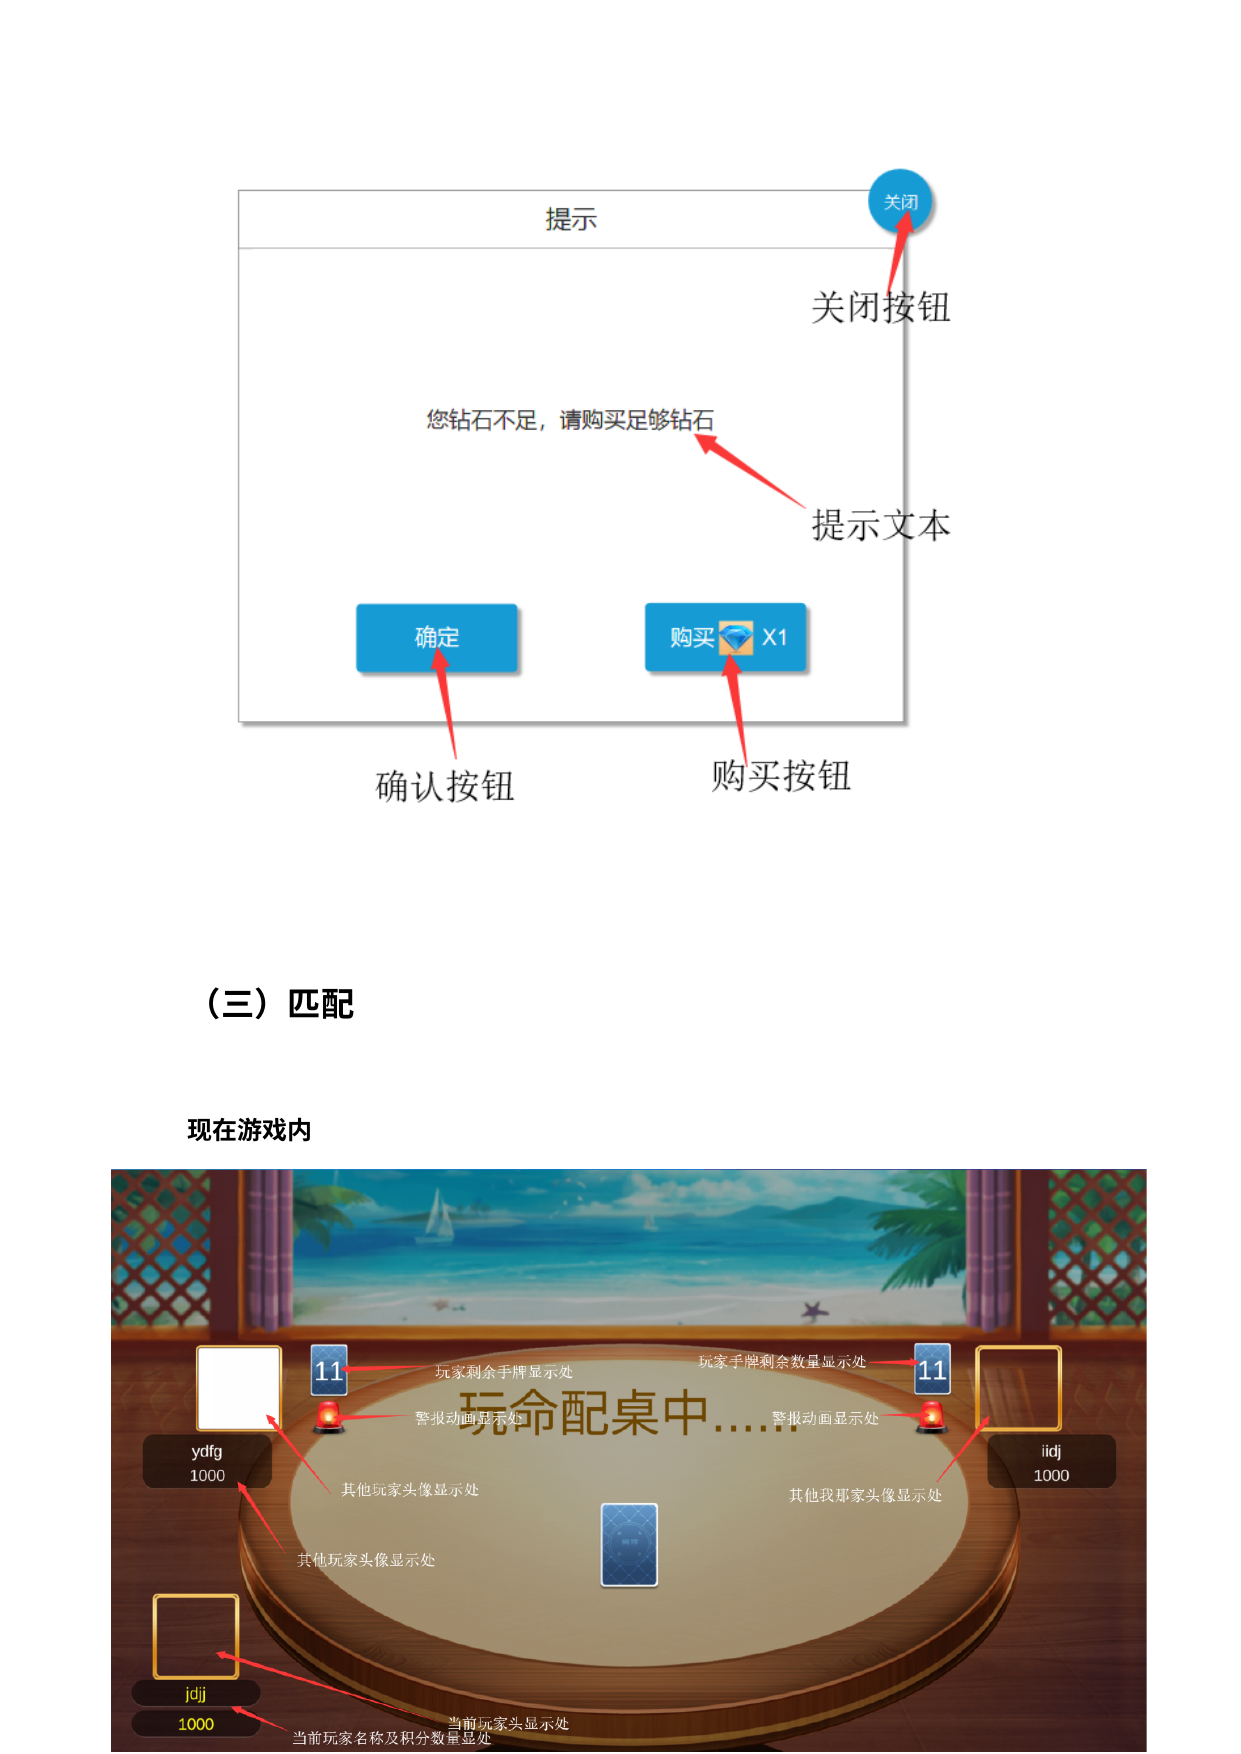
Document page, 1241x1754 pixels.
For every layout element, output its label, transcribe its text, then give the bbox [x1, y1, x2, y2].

picture [187, 162, 1053, 846]
picture [109, 1169, 1147, 1750]
subtitle （三）匹配 [187, 969, 1053, 1034]
picture [439, 1169, 472, 1176]
text 现在游戏内 [187, 1096, 1053, 1161]
